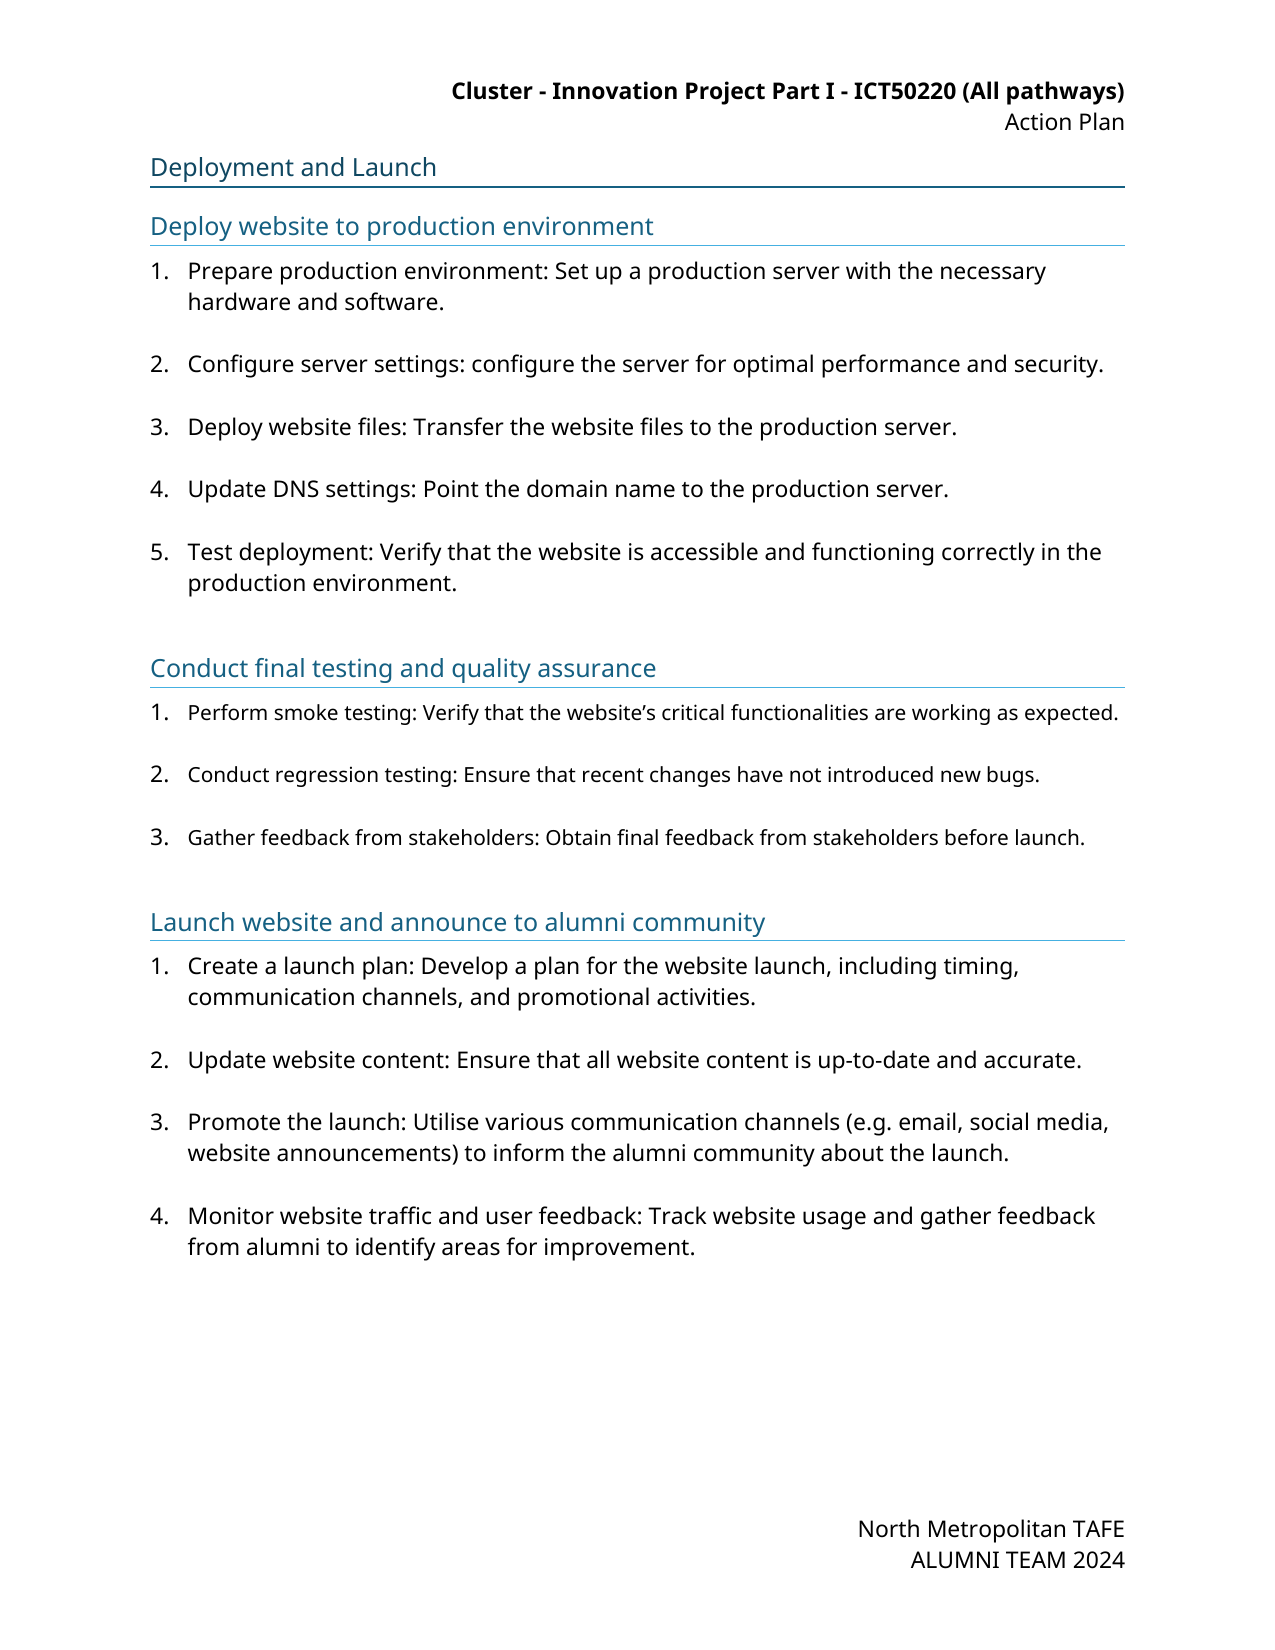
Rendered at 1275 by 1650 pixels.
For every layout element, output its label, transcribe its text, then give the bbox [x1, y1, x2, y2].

list Deploy website files: Transfer the website files to the production server. [150, 411, 1125, 473]
list Create a launch plan: Develop a plan for the website launch, including timing, communication channels, and promotional activities. [150, 950, 1125, 1043]
subtitle Deployment and Launch [150, 150, 1125, 186]
subtitle Launch website and announce to alumni community [150, 904, 1125, 940]
list Prepare production environment: Set up a production server with the necessary hardware and software. [150, 254, 1125, 348]
list Monitor website traffic and user feedback: Track website usage and gather feedback from alumni to identify areas for improvement. [150, 1200, 1125, 1262]
list Update website content: Ensure that all website content is up-to-date and accurate. [150, 1043, 1125, 1106]
subtitle Deploy website to production environment [150, 209, 1125, 245]
list Configure server settings: configure the server for optimal performance and security. [150, 348, 1125, 411]
list Test deployment: Verify that the website is accessible and functioning correctly in the production environment. [150, 536, 1125, 598]
list Conduct regression testing: Ensure that recent changes have not introduced new bugs. [150, 758, 1125, 821]
list Update DNS settings: Point the domain name to the production server. [150, 473, 1125, 536]
list Gather feedback from stakeholders: Obtain final feedback from stakeholders before launch. [150, 821, 1125, 852]
list Perform smoke testing: Verify that the website’s critical functionalities are working as expected. [150, 696, 1125, 758]
list Promote the launch: Utilise various communication channels (e.g. email, social media, website announcements) to inform the alumni community about the launch. [150, 1106, 1125, 1200]
subtitle Conduct final testing and quality assurance [150, 650, 1125, 687]
